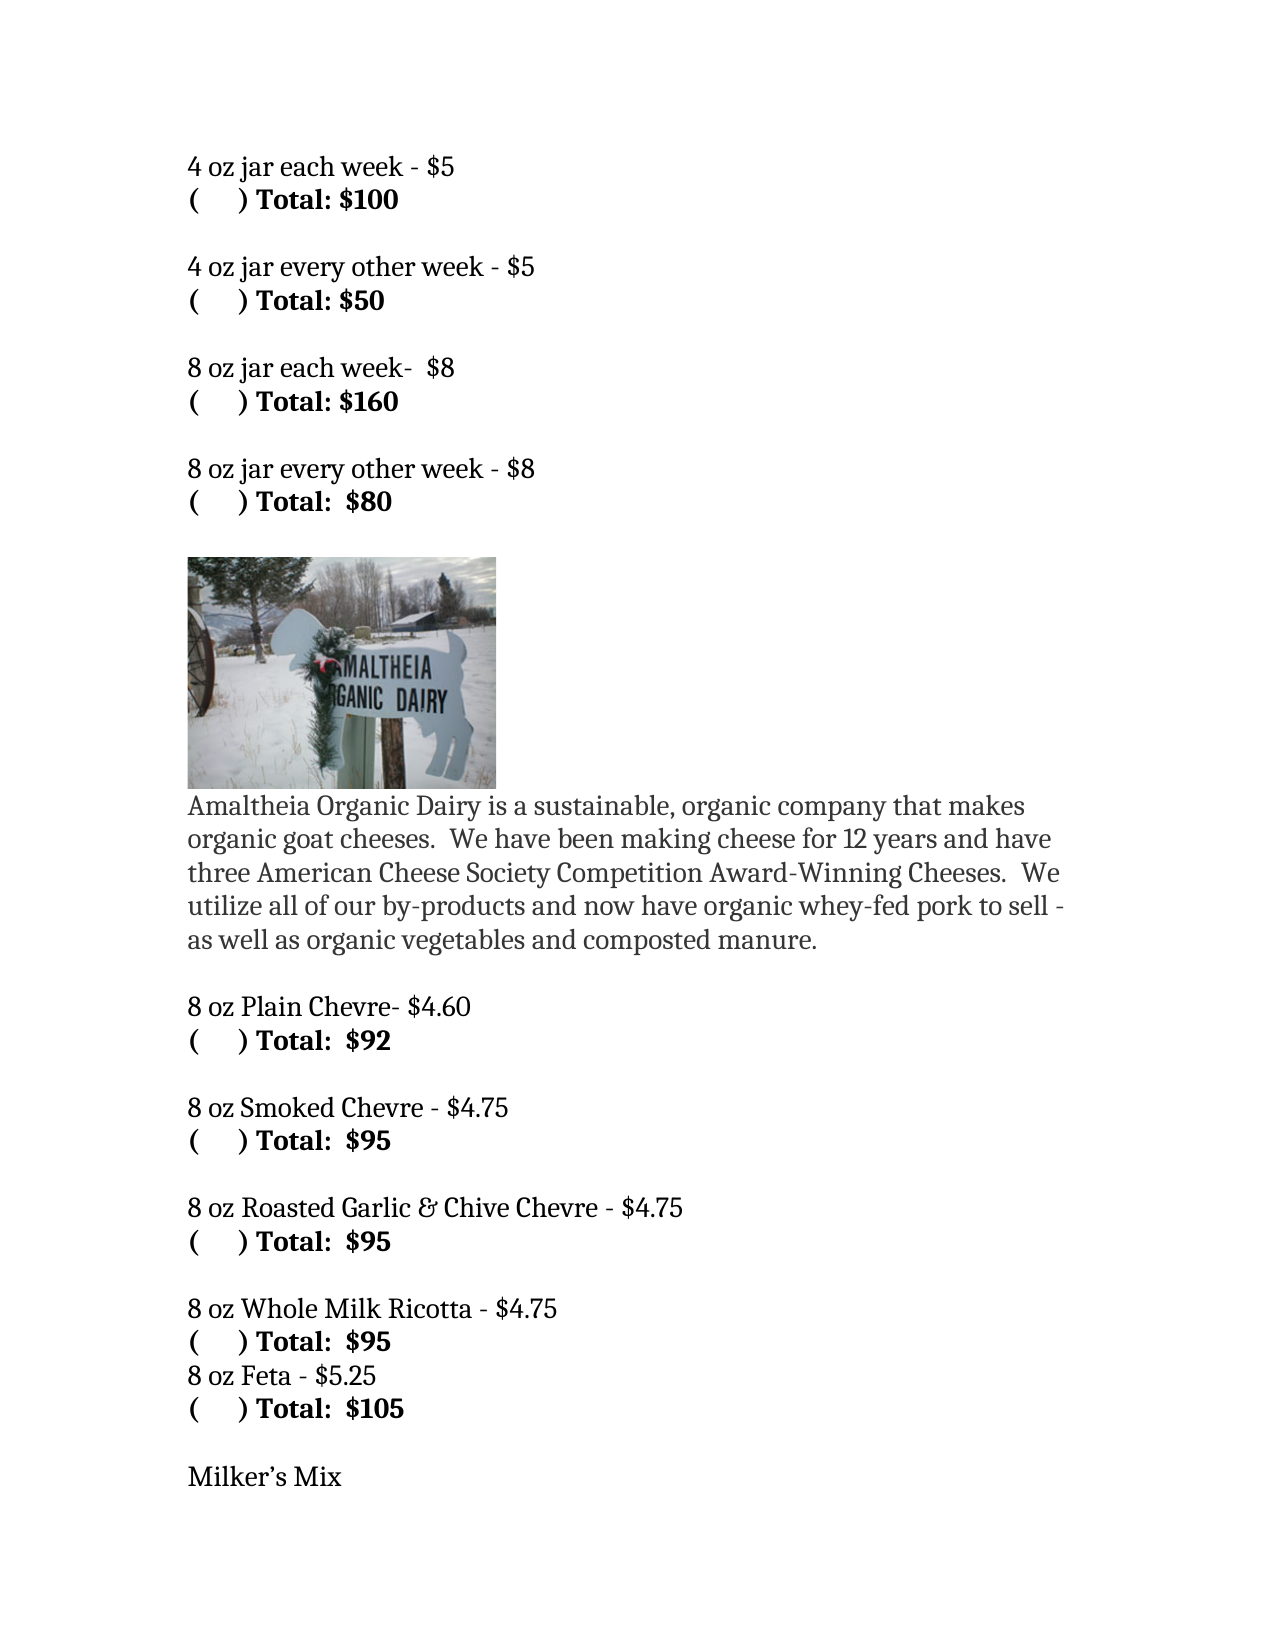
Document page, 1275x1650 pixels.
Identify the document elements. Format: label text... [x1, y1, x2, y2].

text ( ) Total: $95 [187, 1225, 1087, 1258]
text 4 oz jar every other week - $5 [187, 251, 1087, 284]
text 8 oz Roasted Garlic & Chive Chevre - $4.75 [187, 1191, 1087, 1225]
text 8 oz Smoked Chevre - $4.75 [187, 1091, 1087, 1124]
text ( ) Total: $95 [187, 1326, 1087, 1359]
text 8 oz Plain Chevre- $4.60 [187, 990, 1087, 1024]
text ( ) Total: $105 [187, 1393, 1087, 1426]
text ( ) Total: $80 [187, 485, 1087, 519]
text ( ) Total: $92 [187, 1024, 1087, 1057]
picture [187, 557, 497, 789]
text ( ) Total: $160 [187, 385, 1087, 418]
text 8 oz Whole Milk Ricotta - $4.75 [187, 1292, 1087, 1326]
text 8 oz Feta - $5.25 [187, 1359, 1087, 1393]
text Milker’s Mix [187, 1460, 1087, 1493]
text ( ) Total: $95 [187, 1124, 1087, 1158]
text 8 oz jar every other week - $8 [187, 452, 1087, 485]
text Amaltheia Organic Dairy is a sustainable, organic company that makes organic goat cheeses. We have been making cheese for 12 years and have three American Cheese Society Competition Award-Winning Cheeses. We utilize all of our by-products and now have organic whey-fed pork to sell - as well as organic vegetables and composted manure. [187, 789, 1087, 957]
text 4 oz jar each week - $5 [187, 150, 1087, 183]
text ( ) Total: $50 [187, 284, 1087, 318]
text ( ) Total: $100 [187, 183, 1087, 217]
text 8 oz jar each week- $8 [187, 351, 1087, 385]
